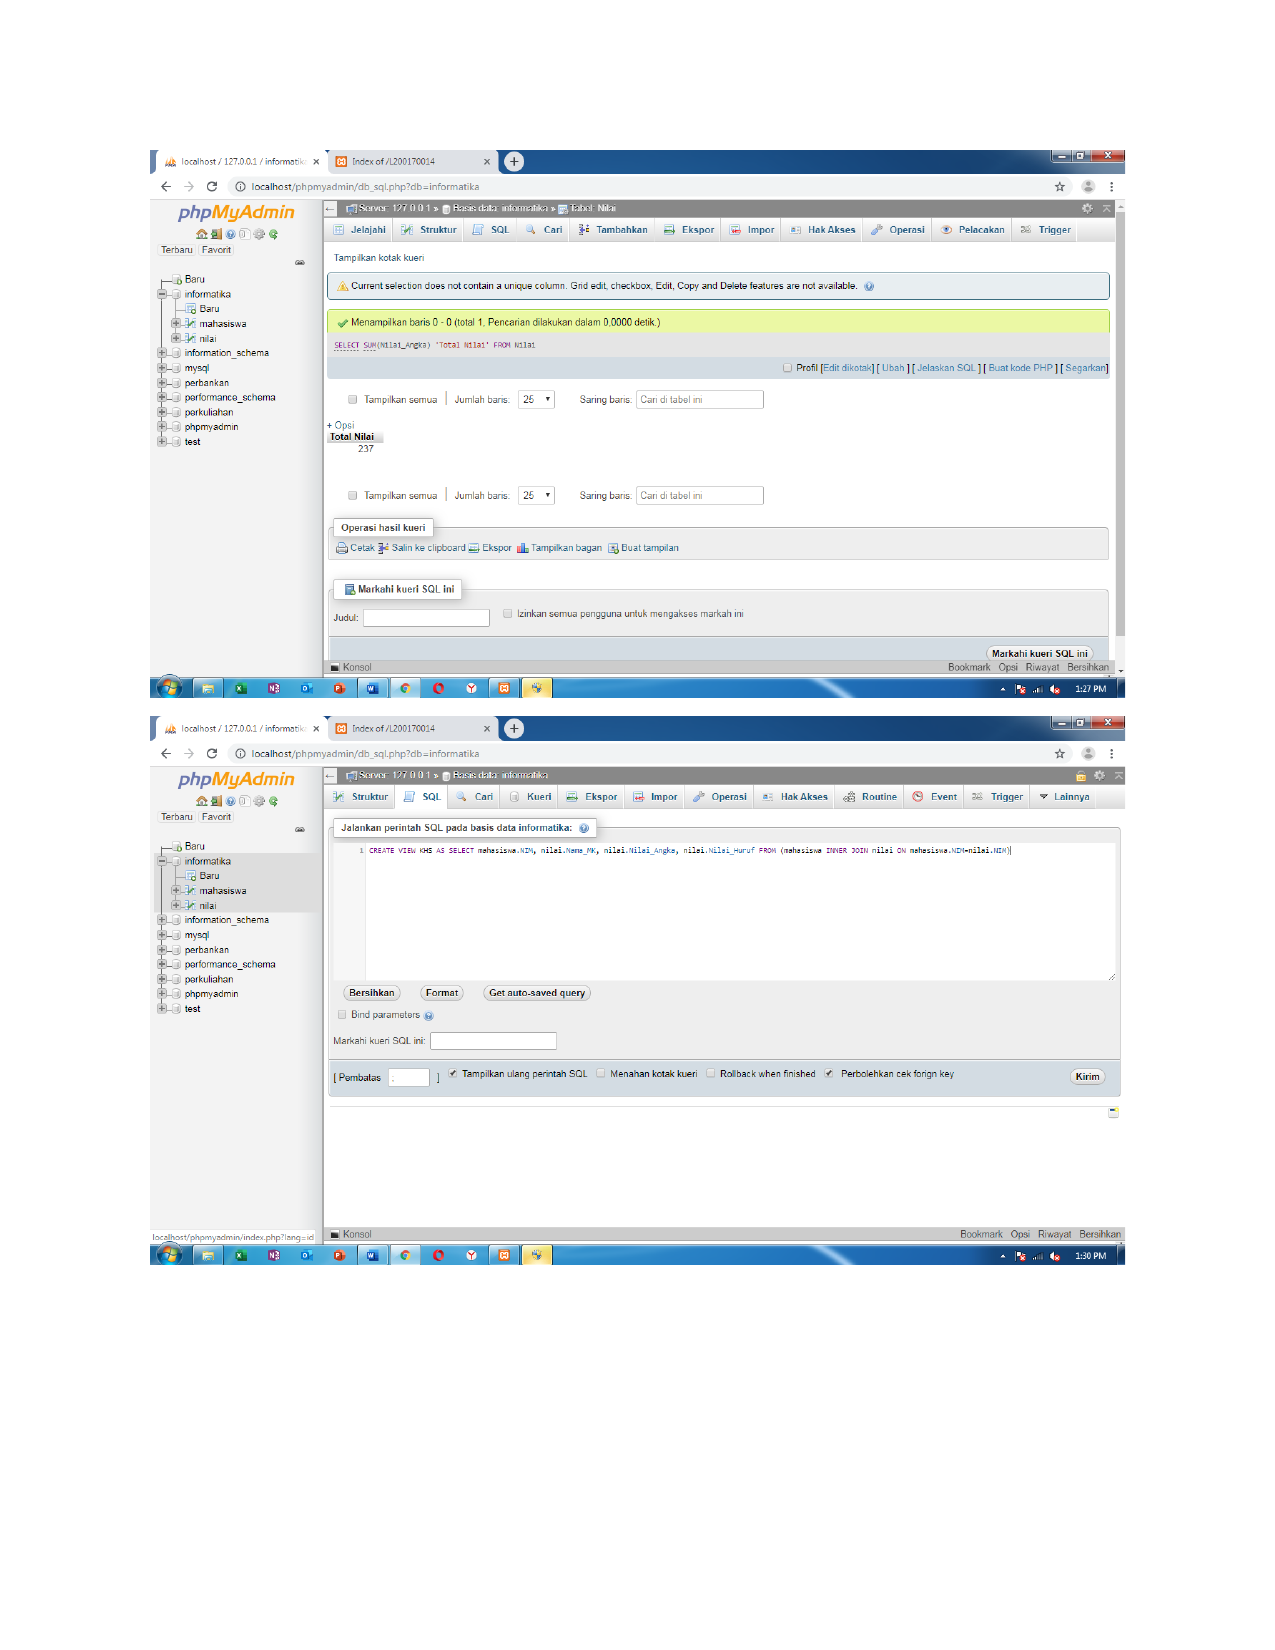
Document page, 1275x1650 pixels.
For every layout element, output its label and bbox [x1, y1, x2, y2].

picture [150, 716, 1125, 1265]
picture [150, 150, 1125, 698]
